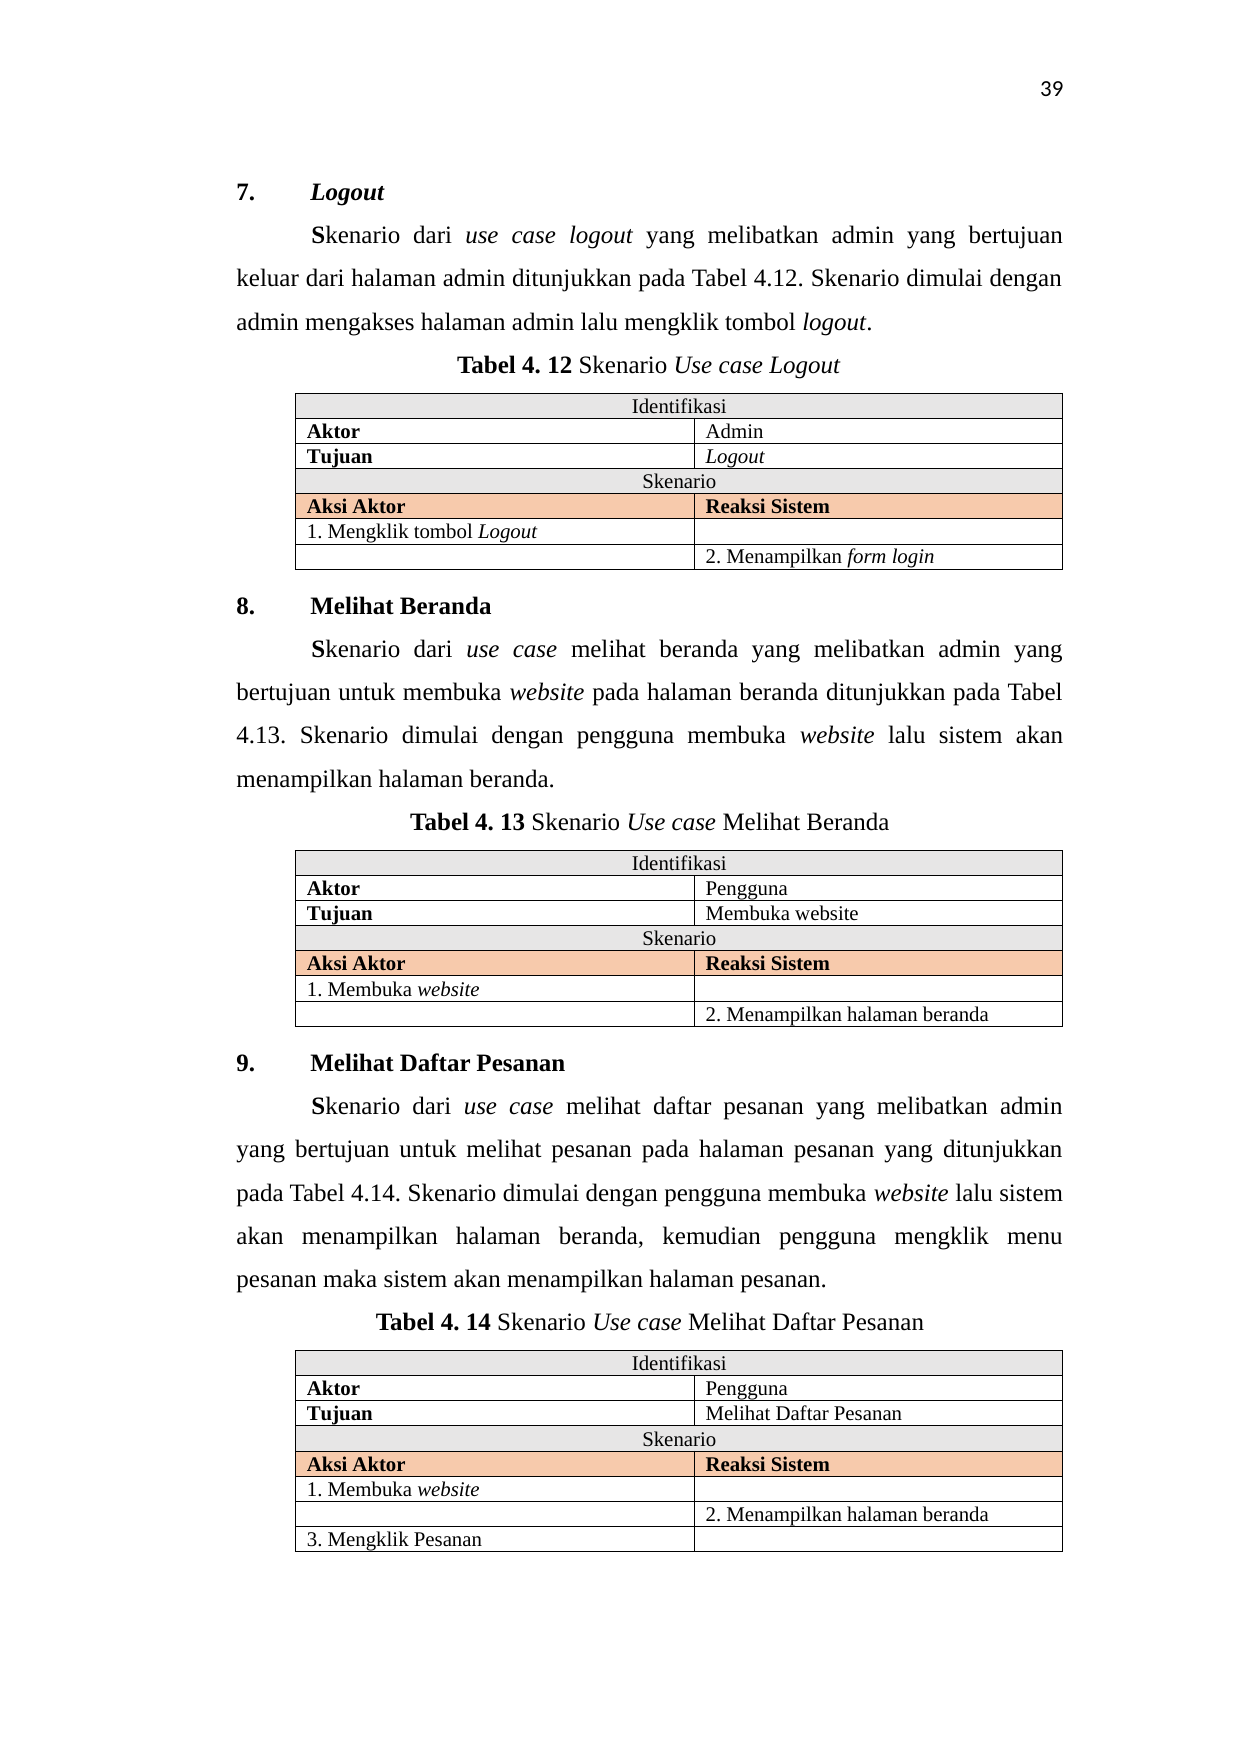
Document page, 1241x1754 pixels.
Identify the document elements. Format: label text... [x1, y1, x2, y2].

table_cell [695, 976, 1062, 1001]
table_cell Membuka website [695, 901, 1062, 925]
table_cell Skenario [296, 469, 1062, 493]
table_cell 2. Menampilkan halaman beranda [695, 1002, 1062, 1026]
table_cell Reaksi Sistem [695, 951, 1062, 975]
table_cell [695, 1527, 1062, 1551]
table_cell Pengguna [695, 1376, 1062, 1400]
table_cell Admin [695, 419, 1062, 443]
text Skenario dari use case melihat daftar pesanan yang melibatkan admin yang bertujuan untuk melihat pesanan pada halaman pesanan yang ditunjukkan pada Tabel 4.14. Skenario dimulai dengan pengguna membuka website lalu sistem akan menampilkan halaman beranda, kemudian pengguna mengklik menu pesanan maka sistem akan menampilkan halaman pesanan. [236, 1091, 1063, 1293]
table_cell [695, 519, 1062, 543]
text Tabel 4. 14 Skenario Use case Melihat Daftar Pesanan [236, 1307, 1063, 1336]
list Melihat Daftar Pesanan [236, 1048, 1063, 1077]
text Skenario dari use case logout yang melibatkan admin yang bertujuan keluar dari halaman admin ditunjukkan pada Tabel 4.12. Skenario dimulai dengan admin mengakses halaman admin lalu mengklik tombol logout. [236, 220, 1063, 335]
table_cell Aktor [296, 876, 694, 900]
table_header Identifikasi [296, 851, 1062, 875]
table_cell Pengguna [695, 876, 1062, 900]
table_cell [296, 545, 694, 568]
table_cell Skenario [296, 926, 1062, 950]
table_cell Aktor [296, 1376, 694, 1400]
table_cell 1. Membuka website [296, 1477, 694, 1501]
table_cell [296, 1002, 694, 1026]
table_cell Tujuan [296, 901, 694, 925]
table_cell 3. Mengklik Pesanan [296, 1527, 694, 1551]
text Skenario dari use case melihat beranda yang melibatkan admin yang bertujuan untuk membuka website pada halaman beranda ditunjukkan pada Tabel 4.13. Skenario dimulai dengan pengguna membuka website lalu sistem akan menampilkan halaman beranda. [236, 634, 1063, 792]
table_cell Tujuan [296, 444, 694, 468]
table_cell [695, 1477, 1062, 1501]
table_cell 2. Menampilkan halaman beranda [695, 1502, 1062, 1526]
table_header Identifikasi [296, 1351, 1062, 1375]
table_cell Skenario [296, 1426, 1062, 1451]
table_cell [296, 1502, 694, 1526]
table_cell Tujuan [296, 1401, 694, 1425]
table_cell Aksi Aktor [296, 1452, 694, 1476]
table_cell 1. Membuka website [296, 976, 694, 1001]
table_cell 2. Menampilkan form login [695, 545, 1062, 568]
table_cell Melihat Daftar Pesanan [695, 1401, 1062, 1425]
table_cell Aksi Aktor [296, 951, 694, 975]
table_cell Aktor [296, 419, 694, 443]
text Tabel 4. 13 Skenario Use case Melihat Beranda [236, 807, 1063, 836]
text Tabel 4. 12 Skenario Use case Logout [236, 350, 1063, 378]
list Logout [236, 177, 1063, 206]
table_cell 1. Mengklik tombol Logout [296, 519, 694, 543]
list Melihat Beranda [236, 591, 1063, 620]
table_cell Logout [695, 444, 1062, 468]
table_cell Aksi Aktor [296, 494, 694, 518]
table_cell Reaksi Sistem [695, 494, 1062, 518]
table_cell Reaksi Sistem [695, 1452, 1062, 1476]
table_header Identifikasi [296, 394, 1062, 418]
